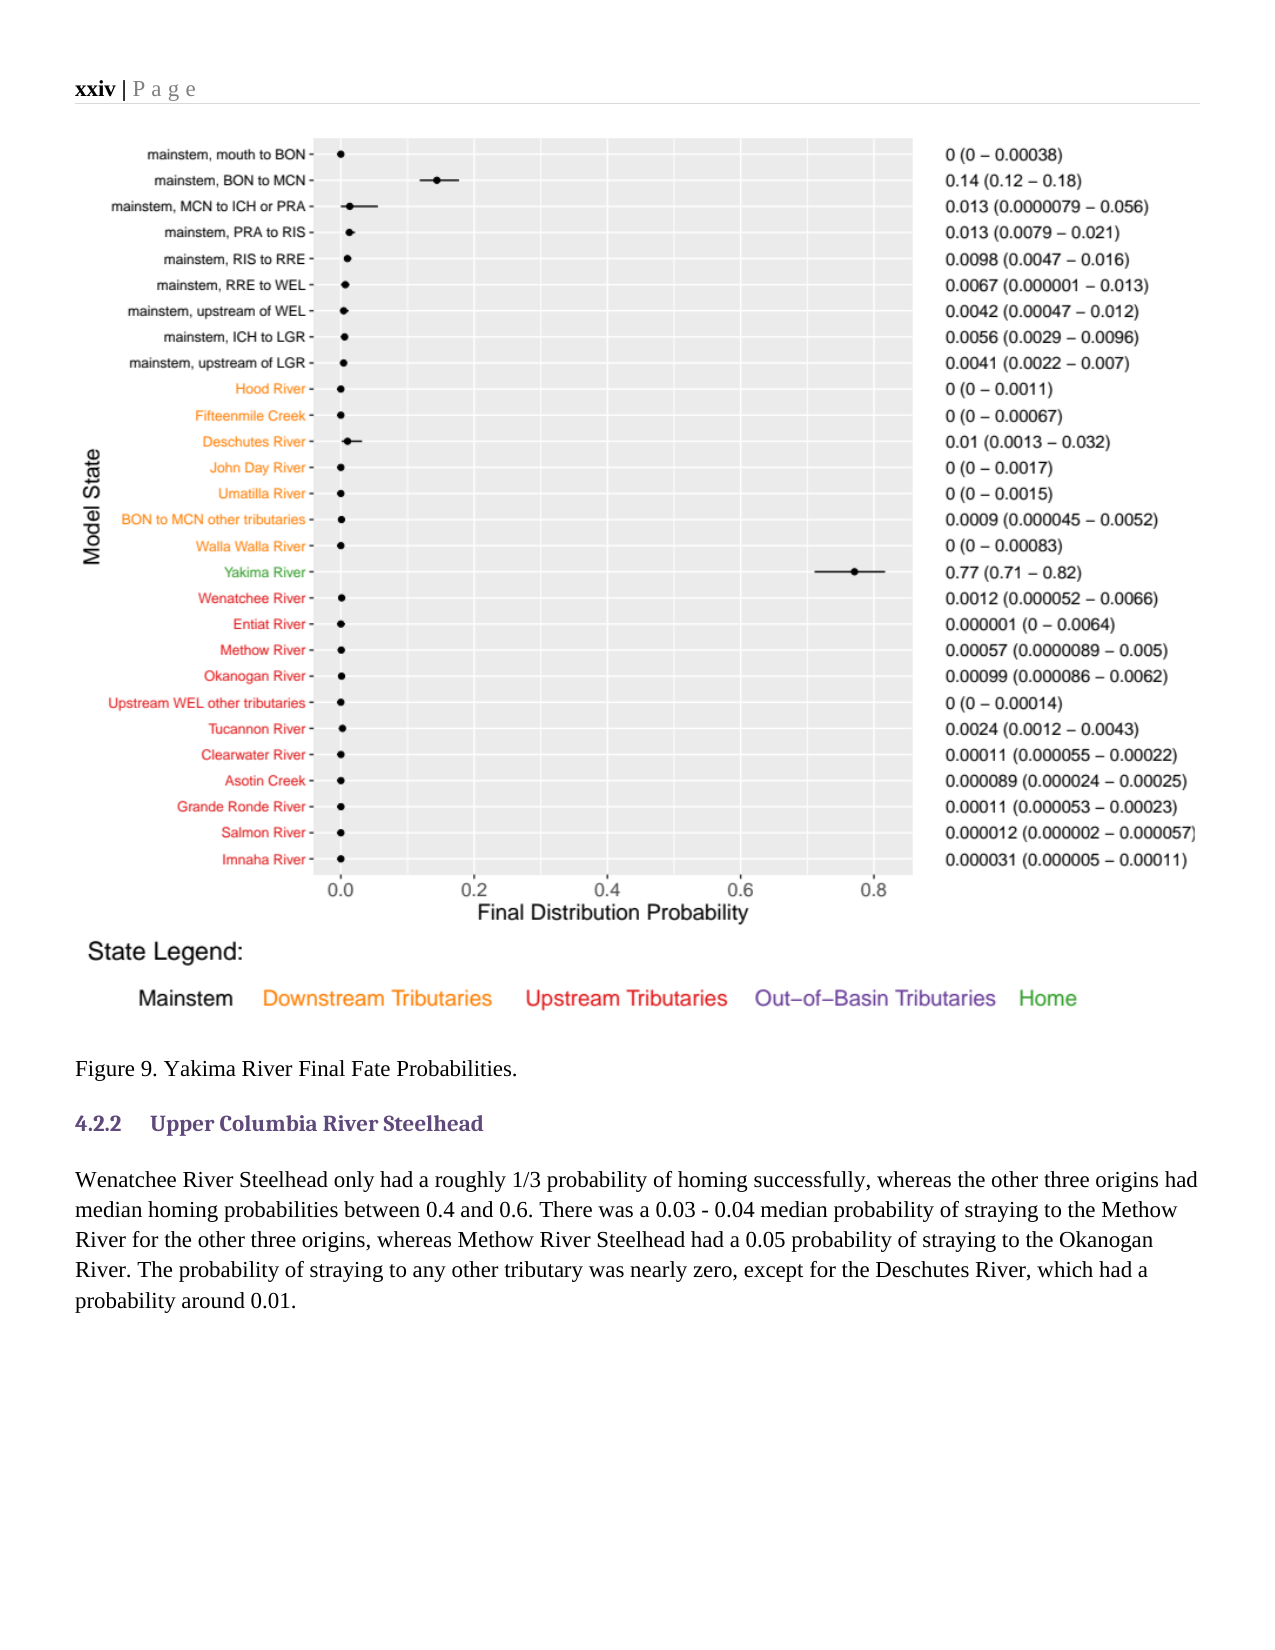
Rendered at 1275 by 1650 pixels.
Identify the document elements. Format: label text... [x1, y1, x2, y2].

text Figure 9. Yakima River Final Fate Probabilities. [75, 1056, 1200, 1082]
subtitle Upper Columbia River Steelhead [75, 1111, 1200, 1137]
text Wenatchee River Steelhead only had a roughly 1/3 probability of homing successfully, whereas the other three origins had median homing probabilities between 0.4 and 0.6. There was a 0.03 - 0.04 median probability of straying to the Methow River for the other three origins, whereas Methow River Steelhead had a 0.05 probability of straying to the Okanogan River. The probability of straying to any other tributary was nearly zero, except for the Deschutes River, which had a probability around 0.01. [75, 1166, 1200, 1313]
